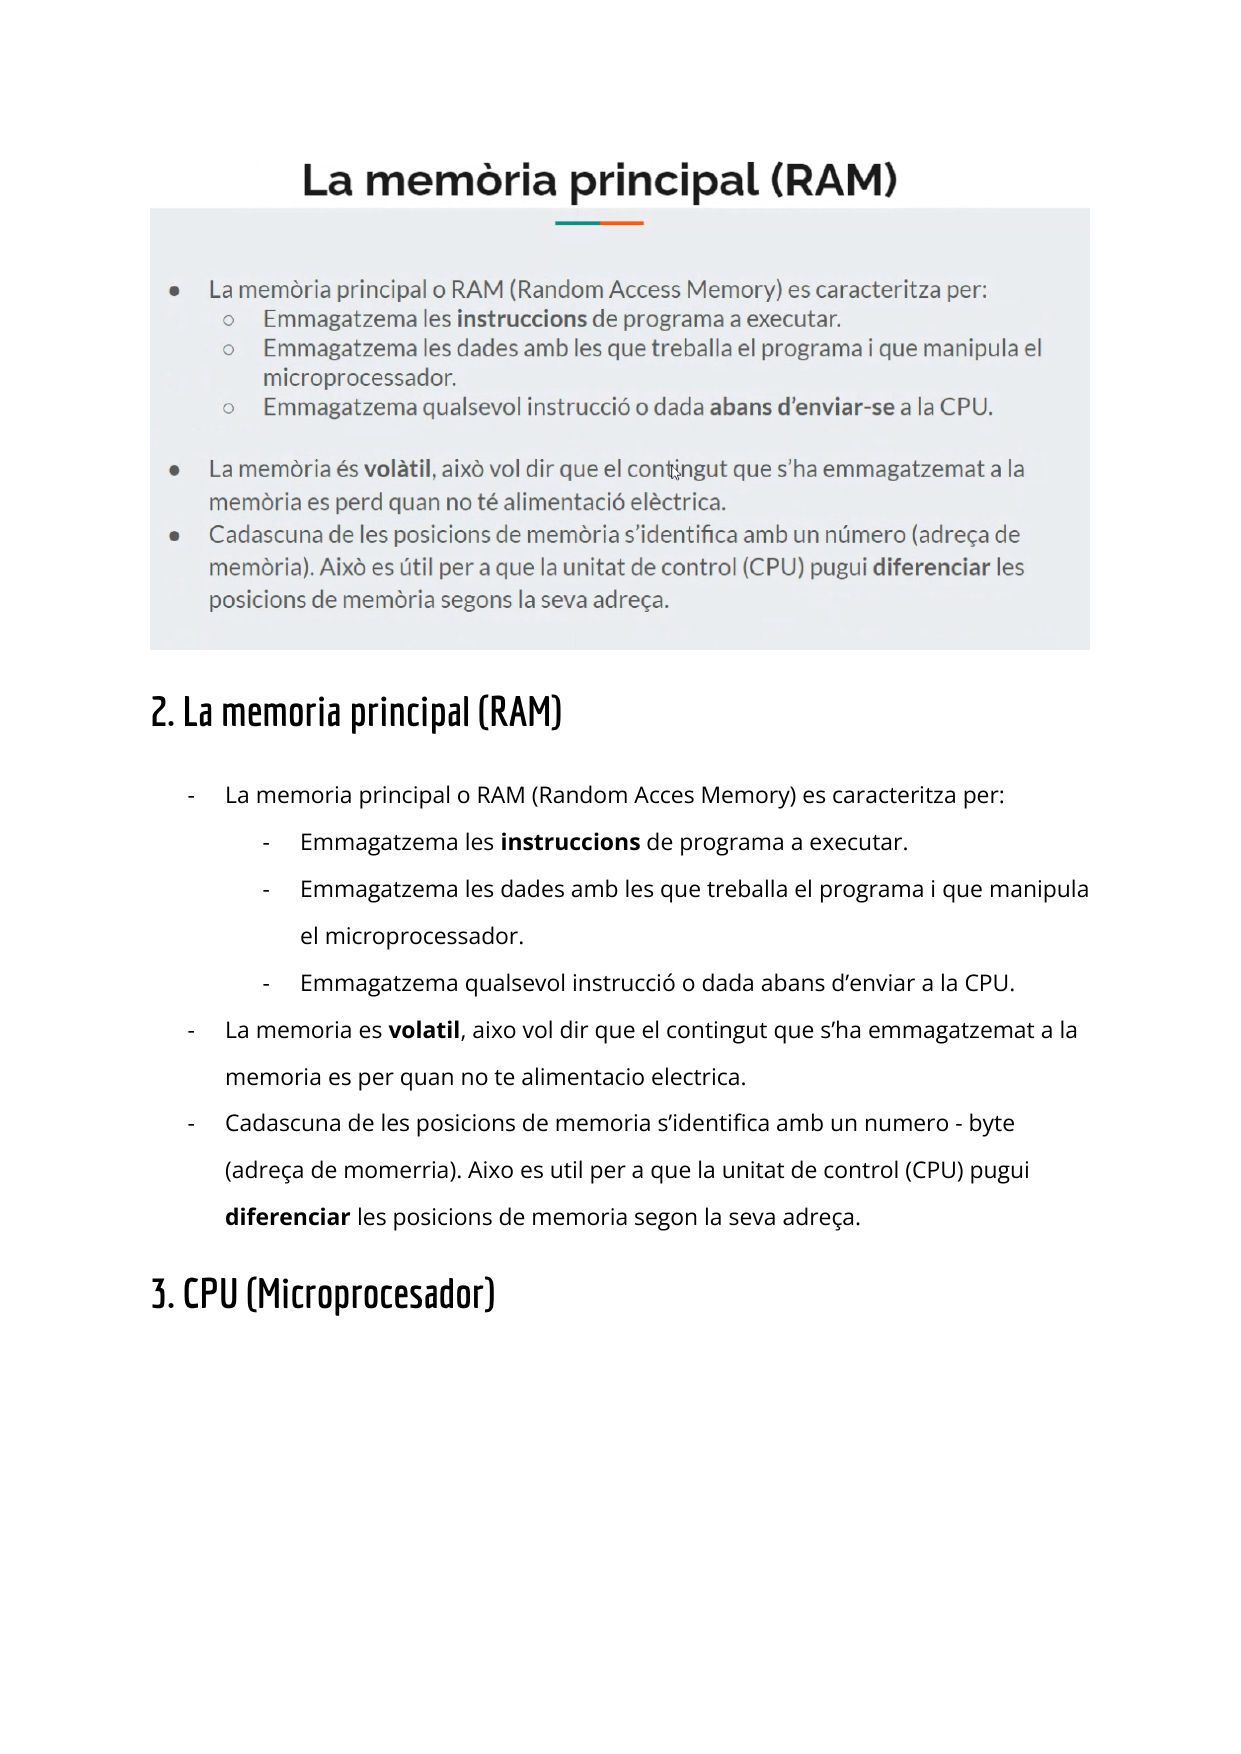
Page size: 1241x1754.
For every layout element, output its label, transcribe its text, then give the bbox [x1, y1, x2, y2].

list Emmagatzema les instruccions de programa a executar. [262, 826, 1090, 857]
list Cadascuna de les posicions de memoria s’identifica amb un numero - byte (adreça de momerria). Aixo es util per a que la unitat de control (CPU) pugui diferenciar les posicions de memoria segon la seva adreça. [187, 1107, 1090, 1232]
list La memoria es volatil, aixo vol dir que el contingut que s’ha emmagatzemat a la memoria es per quan no te alimentacio electrica. [187, 1013, 1090, 1092]
subtitle 3. CPU (Microprocesador) [150, 1269, 1090, 1317]
subtitle 2. La memoria principal (RAM) [150, 686, 1090, 734]
list Emmagatzema les dades amb les que treballa el programa i que manipula el microprocessador. [262, 873, 1090, 951]
picture [150, 150, 1091, 650]
list La memoria principal o RAM (Random Acces Memory) es caracteritza per: [187, 779, 1090, 810]
list Emmagatzema qualsevol instrucció o dada abans d’enviar a la CPU. [262, 967, 1090, 998]
